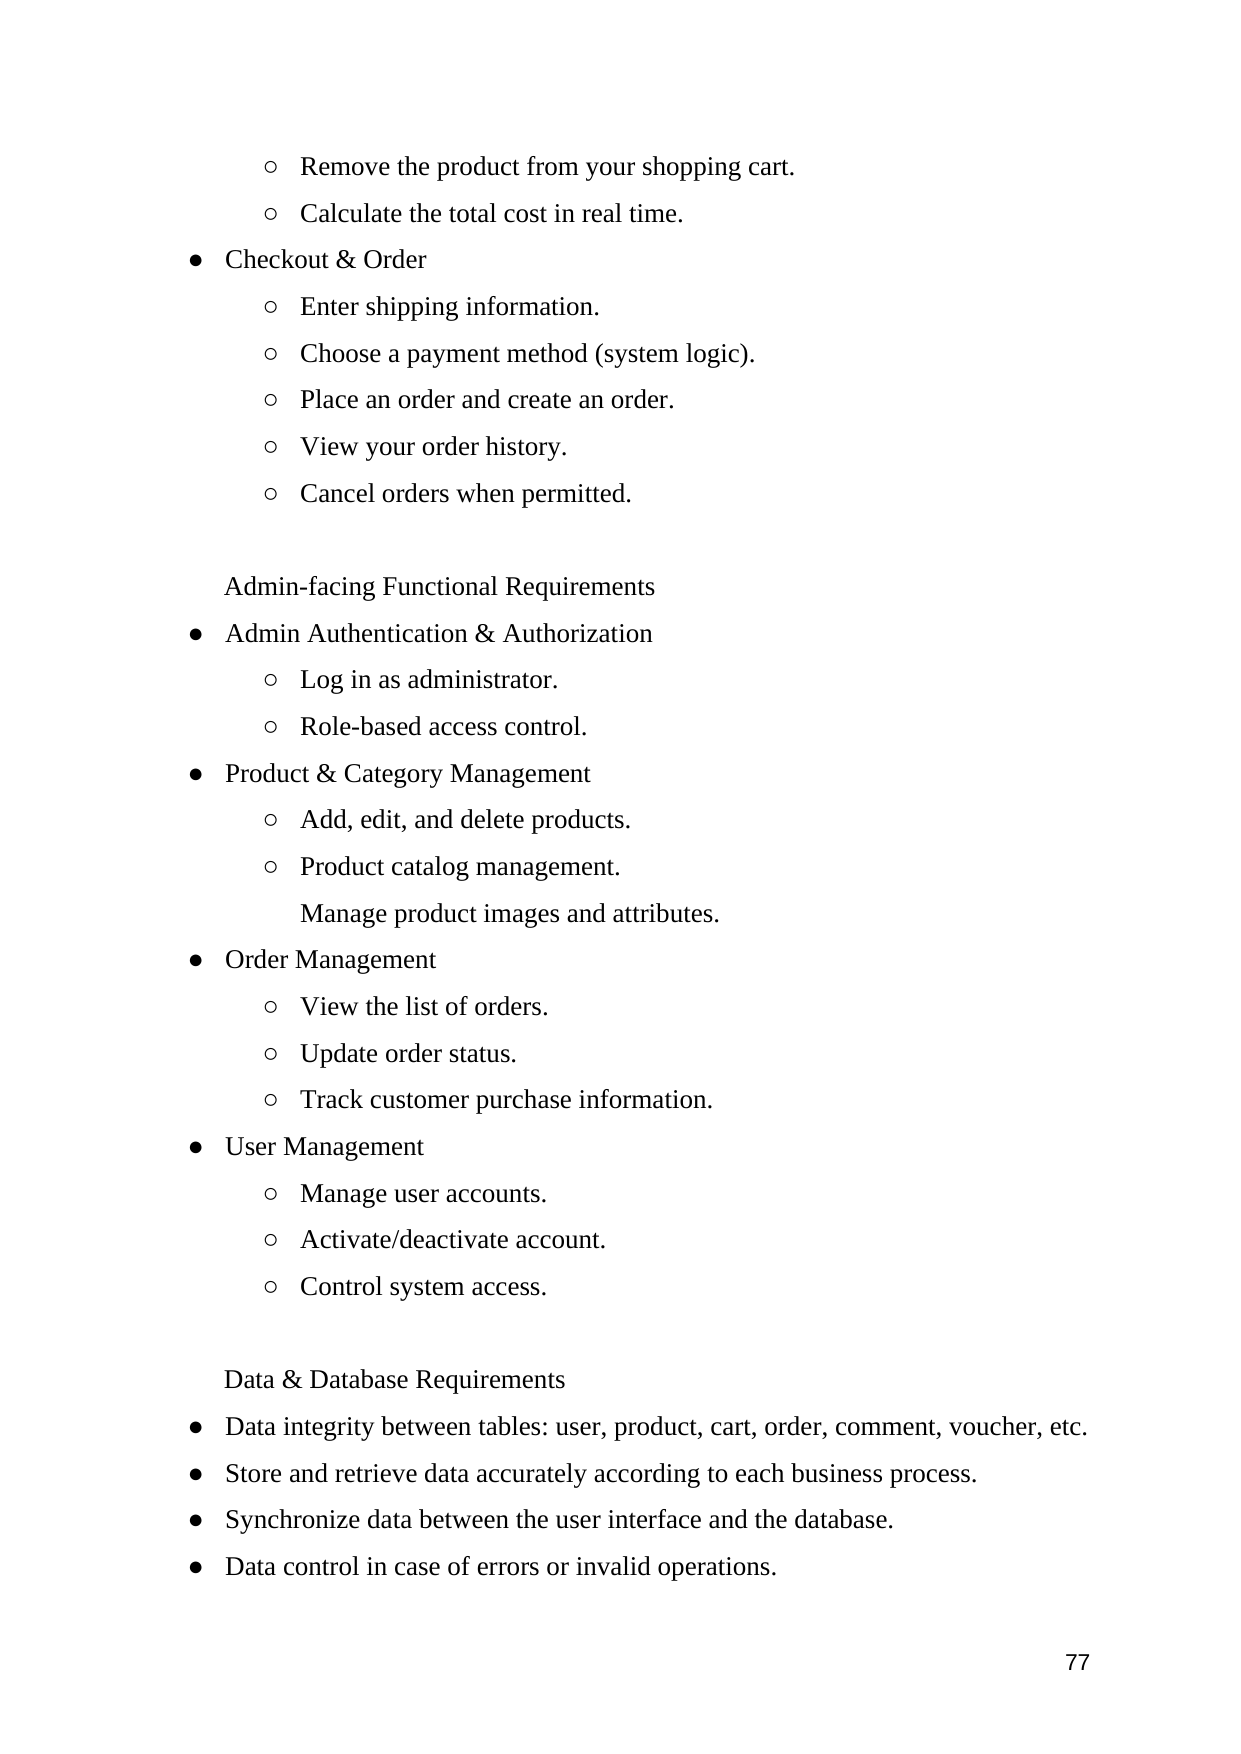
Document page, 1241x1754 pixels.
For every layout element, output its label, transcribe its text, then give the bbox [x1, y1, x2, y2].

list Calculate the total cost in real time. [262, 197, 1090, 228]
list Place an order and create an order. [262, 383, 1090, 414]
list Add, edit, and delete products. [262, 803, 1090, 834]
list Role-based access control. [262, 710, 1090, 741]
list Cancel orders when permitted. [262, 477, 1090, 508]
list Data control in case of errors or invalid operations. [187, 1550, 1090, 1581]
list View the list of orders. [262, 990, 1090, 1021]
list Manage user accounts. [262, 1177, 1090, 1208]
list Choose a payment method (system logic). [262, 337, 1090, 368]
list Checkout & Order [187, 243, 1090, 274]
list User Management [187, 1130, 1090, 1161]
list Order Management [187, 943, 1090, 974]
list Admin Authentication & Authorization [187, 617, 1090, 648]
list Synchronize data between the user interface and the database. [187, 1503, 1090, 1534]
list Control system access. [262, 1270, 1090, 1301]
list Enter shipping information. [262, 290, 1090, 321]
list Log in as administrator. [262, 663, 1090, 694]
list Track customer purchase information. [262, 1083, 1090, 1114]
text Admin-facing Functional Requirements [150, 570, 1090, 601]
list Activate/deactivate account. [262, 1223, 1090, 1254]
list Update order status. [262, 1037, 1090, 1068]
list Data integrity between tables: user, product, cart, order, comment, voucher, etc. [187, 1410, 1090, 1441]
text Data & Database Requirements [150, 1363, 1090, 1394]
list Product catalog management. Manage product images and attributes. [262, 850, 1090, 928]
list Product & Category Management [187, 757, 1090, 788]
list Store and retrieve data accurately according to each business process. [187, 1457, 1090, 1488]
list View your order history. [262, 430, 1090, 461]
list Remove the product from your shopping cart. [262, 150, 1090, 181]
